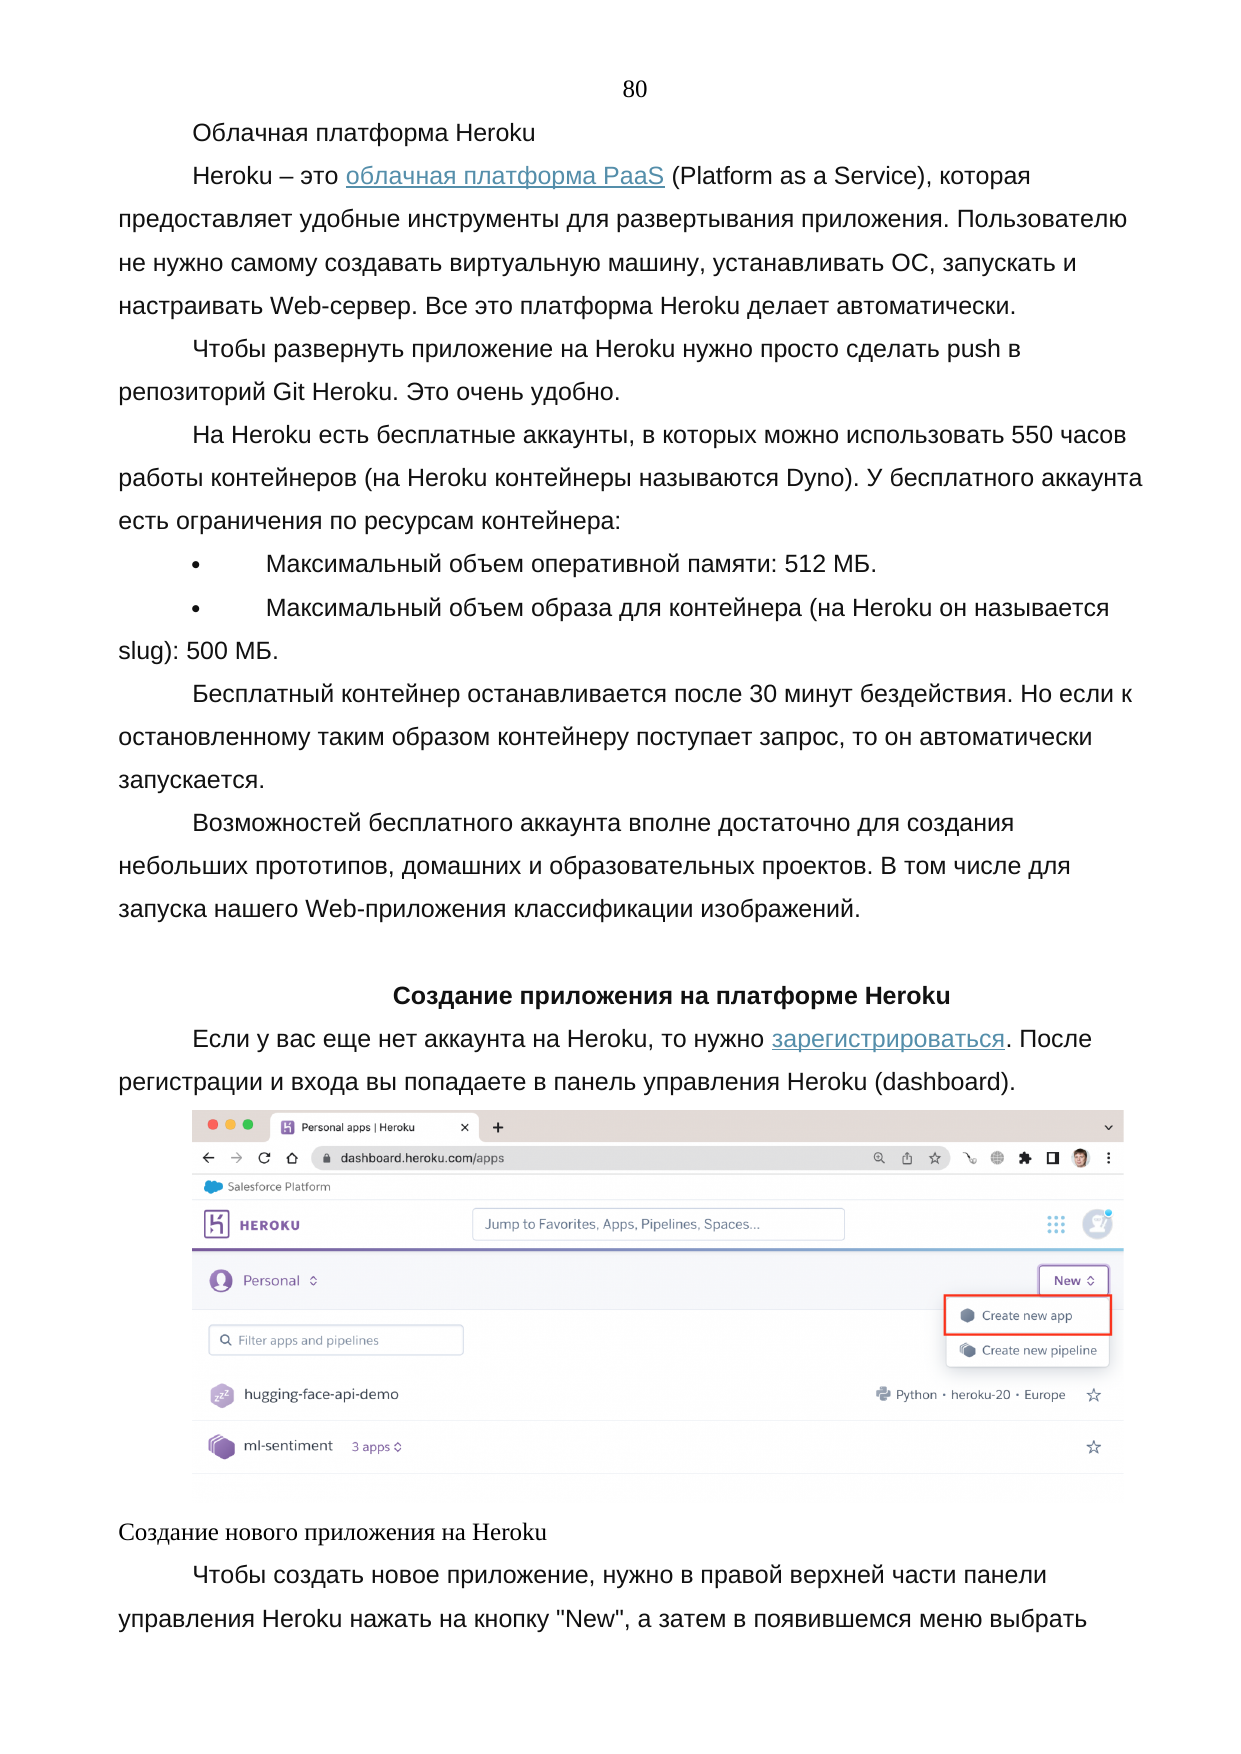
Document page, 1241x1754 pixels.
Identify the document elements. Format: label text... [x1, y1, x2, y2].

text На Heroku есть бесплатные аккаунты, в которых можно использовать 550 часов работы контейнеров (на Heroku контейнеры называются Dyno). У бесплатного аккаунта есть ограничения по ресурсам контейнера: [118, 420, 1152, 535]
text Бесплатный контейнер останавливается после 30 минут бездействия. Но если к остановленному таким образом контейнеру поступает запрос, то он автоматически запускается. [118, 679, 1152, 794]
list Максимальный объем образа для контейнера (на Heroku он называется slug): 500 МБ. [118, 592, 1152, 664]
list Максимальный объем оперативной памяти: 512 МБ. [118, 549, 1152, 578]
text Heroku – это облачная платформа PaaS (Platform as a Service), которая предоставляет удобные инструменты для развертывания приложения. Пользователю не нужно самому создавать виртуальную машину, устанавливать ОС, запускать и настраивать Web-сервер. Все это платформа Heroku делает автоматически. [118, 161, 1152, 319]
text Если у вас еще нет аккаунта на Heroku, то нужно зарегистрироваться. После регистрации и входа вы попадаете в панель управления Heroku (dashboard). [118, 1024, 1152, 1096]
subtitle Облачная платформа Heroku [118, 118, 1152, 147]
text Чтобы развернуть приложение на Heroku нужно просто сделать push в репозиторий Git Heroku. Это очень удобно. [118, 334, 1152, 406]
picture [192, 1110, 1124, 1503]
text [118, 1560, 1152, 1632]
subtitle Создание приложения на платформе Heroku [118, 981, 1152, 1009]
text Возможностей бесплатного аккаунта вполне достаточно для создания небольших прототипов, домашних и образовательных проектов. В том числе для запуска нашего Web-приложения классификации изображений. [118, 808, 1152, 923]
